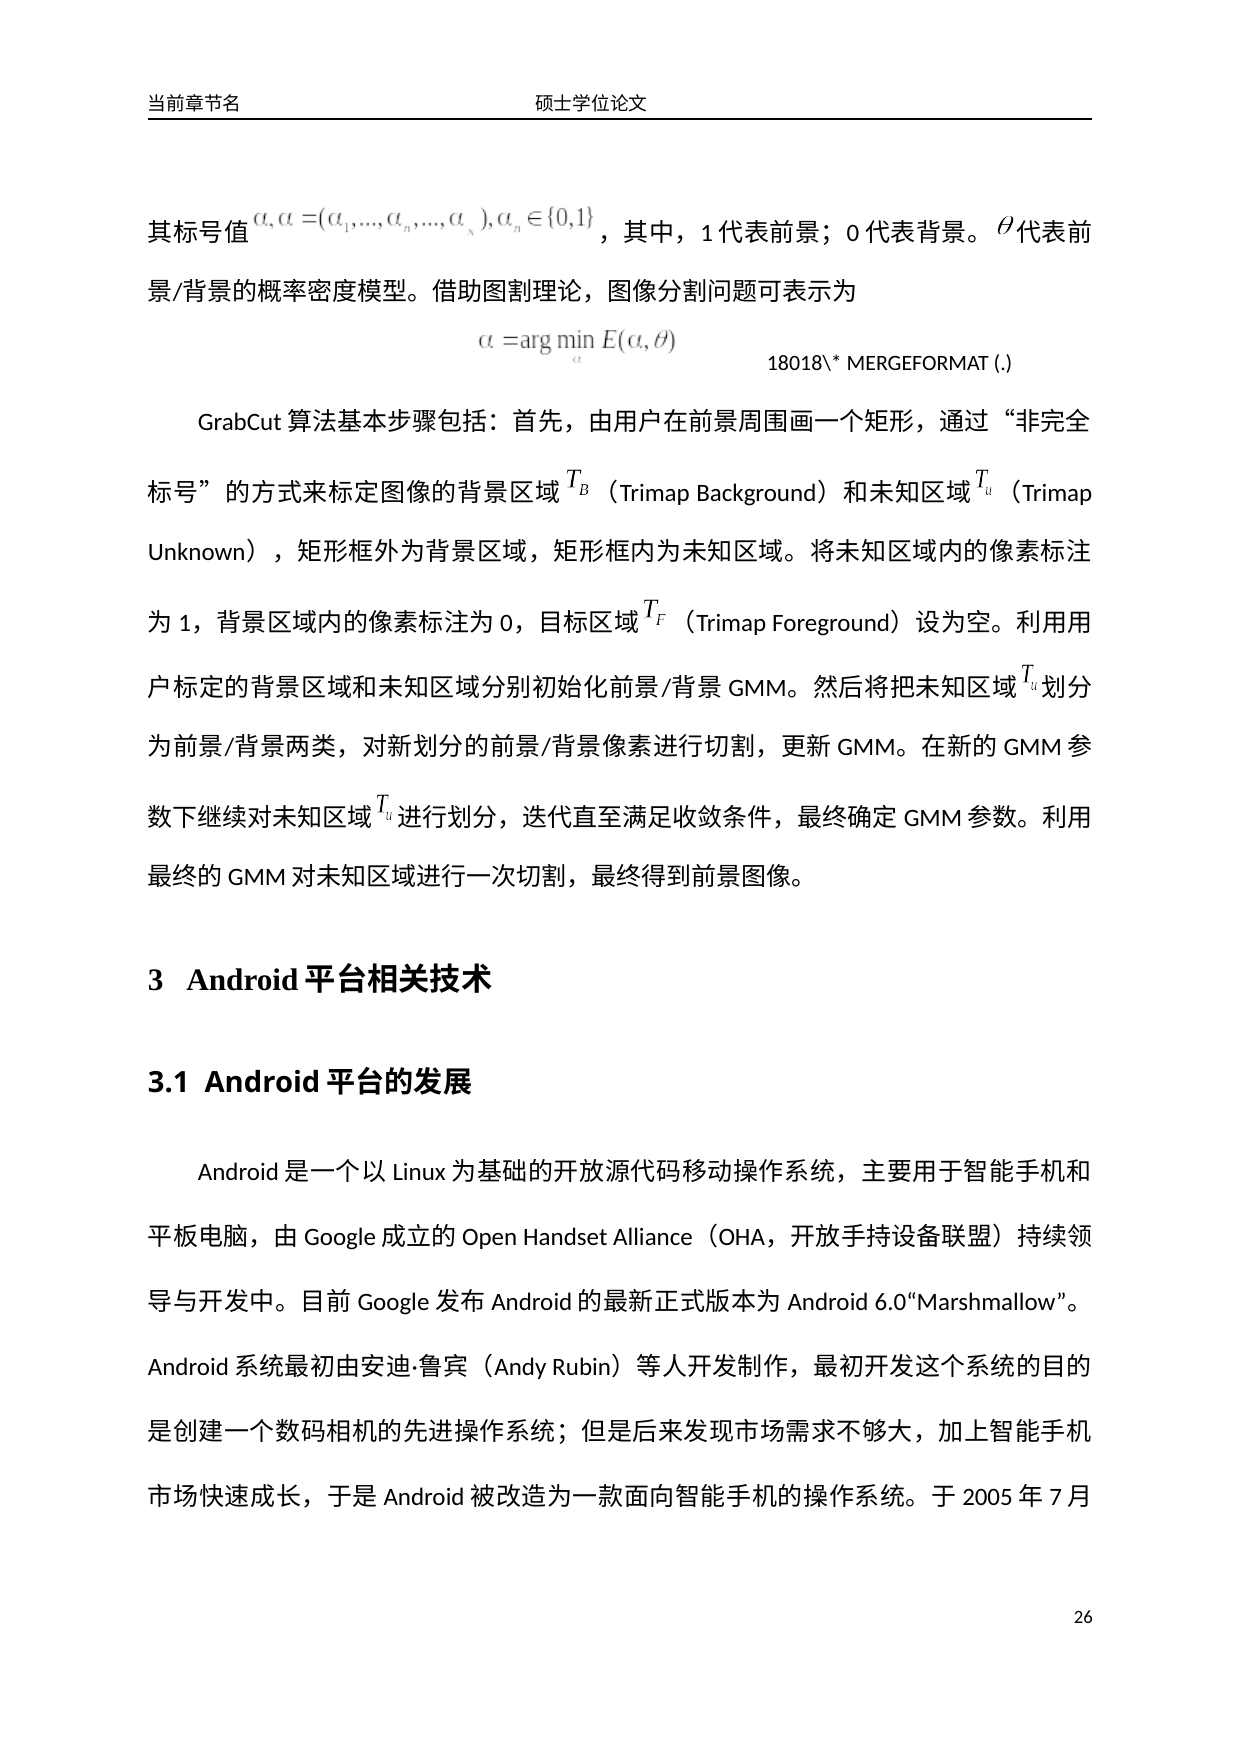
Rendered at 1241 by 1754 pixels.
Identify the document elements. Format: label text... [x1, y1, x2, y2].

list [148, 1137, 1092, 1527]
subtitle Android平台相关技术 [148, 945, 1071, 1010]
list GrabCut算法基本步骤包括：首先，由用户在前景周围画一个矩形，通过“非完全标号”的方式来标定图像的背景区域（Trimap Background）和未知区域（Trimap Unknown），矩形框外为背景区域，矩形框内为未知区域。将未知区域内的像素标注为1，背景区域内的像素标注为0，目标区域（Trimap Foreground）设为空。利用用户标定的背景区域和未知区域分别初始化前景/背景GMM。然后将把未知区域划分为前景/背景两类，对新划分的前景/背景像素进行切割，更新GMM。在新的GMM参数下继续对未知区域进行划分，迭代直至满足收敛条件，最终确定GMM参数。利用最终的GMM对未知区域进行一次切割，最终得到前景图像。 [148, 387, 1092, 907]
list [148, 192, 1092, 322]
subtitle 3.1 Android平台的发展 [148, 1047, 1092, 1112]
